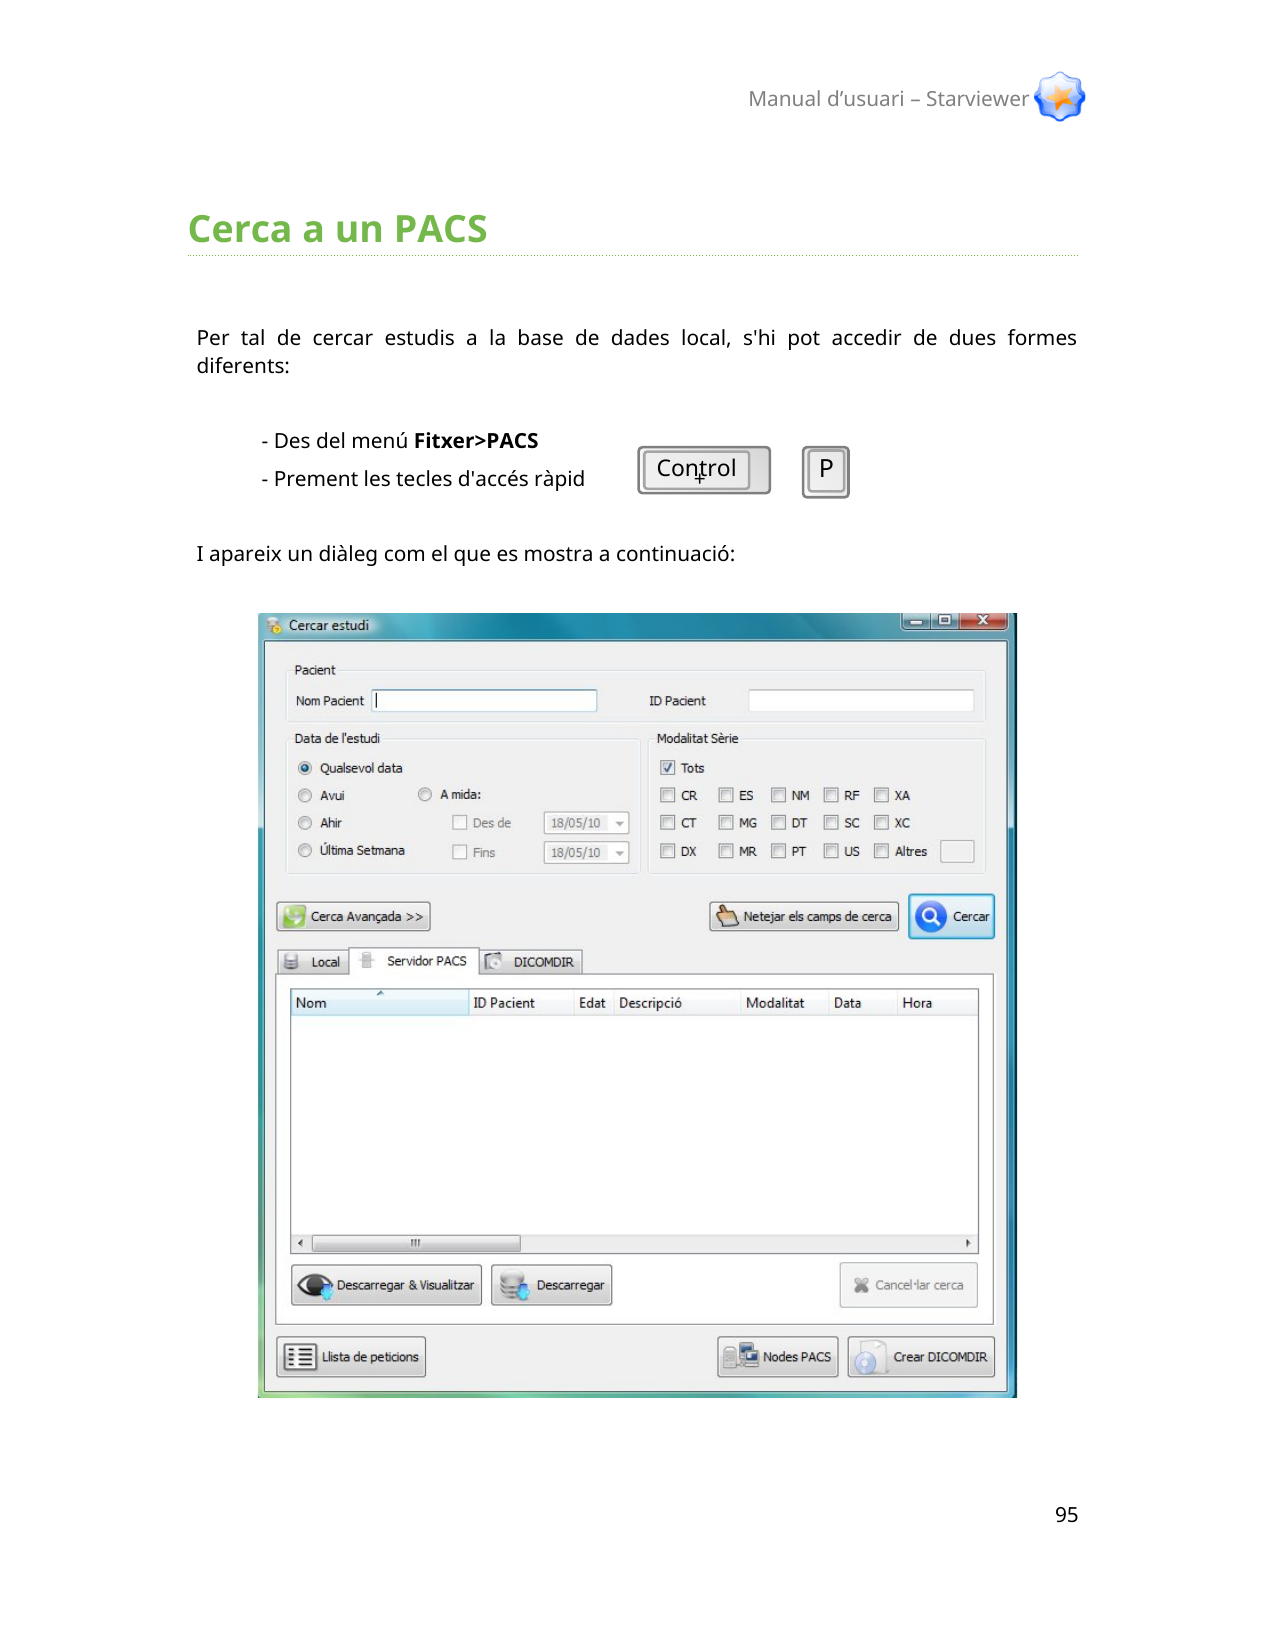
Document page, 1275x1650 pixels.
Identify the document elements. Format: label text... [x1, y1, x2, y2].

text - Des del menú Fitxer>PACS [196, 426, 1078, 455]
subtitle Cerca a un PACS [187, 202, 1078, 256]
picture [257, 613, 1018, 1398]
text Per tal de cercar estudis a la base de dades local, s'hi pot accedir de dues formes diferents: [196, 323, 1078, 380]
text I apareix un diàleg com el que es mostra a continuació: [196, 539, 1078, 567]
picture [1033, 71, 1086, 122]
text - Prement les tecles d'accés ràpid + [196, 464, 1078, 492]
